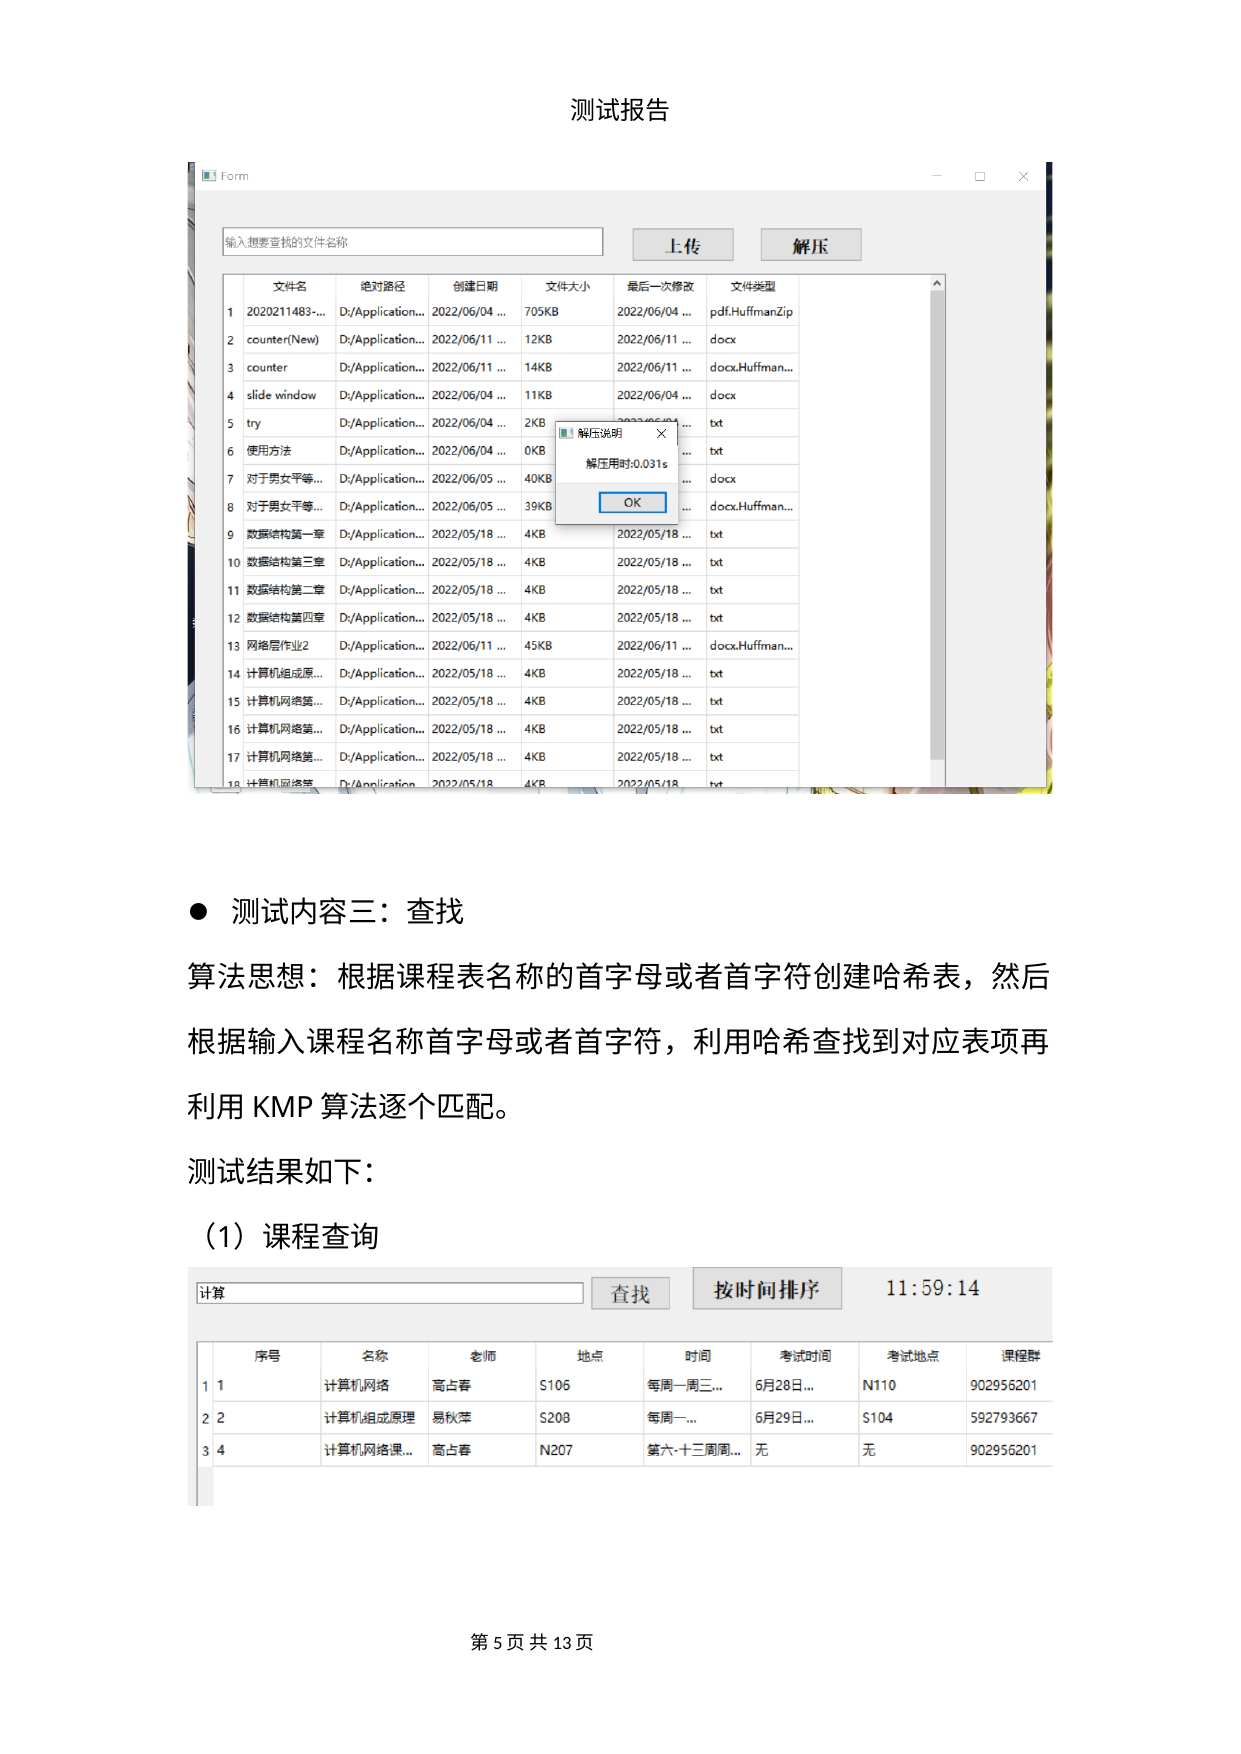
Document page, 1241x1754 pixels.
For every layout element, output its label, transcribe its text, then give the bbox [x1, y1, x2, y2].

picture [187, 1267, 1053, 1506]
list 测试结果如下： [187, 1137, 1053, 1202]
list 测试内容三：查找 [187, 877, 1053, 942]
picture [187, 162, 1053, 794]
list （1）课程查询 [187, 1202, 1053, 1267]
list 算法思想：根据课程表名称的首字母或者首字符创建哈希表，然后根据输入课程名称首字母或者首字符，利用哈希查找到对应表项再利用KMP算法逐个匹配。 [187, 942, 1053, 1137]
